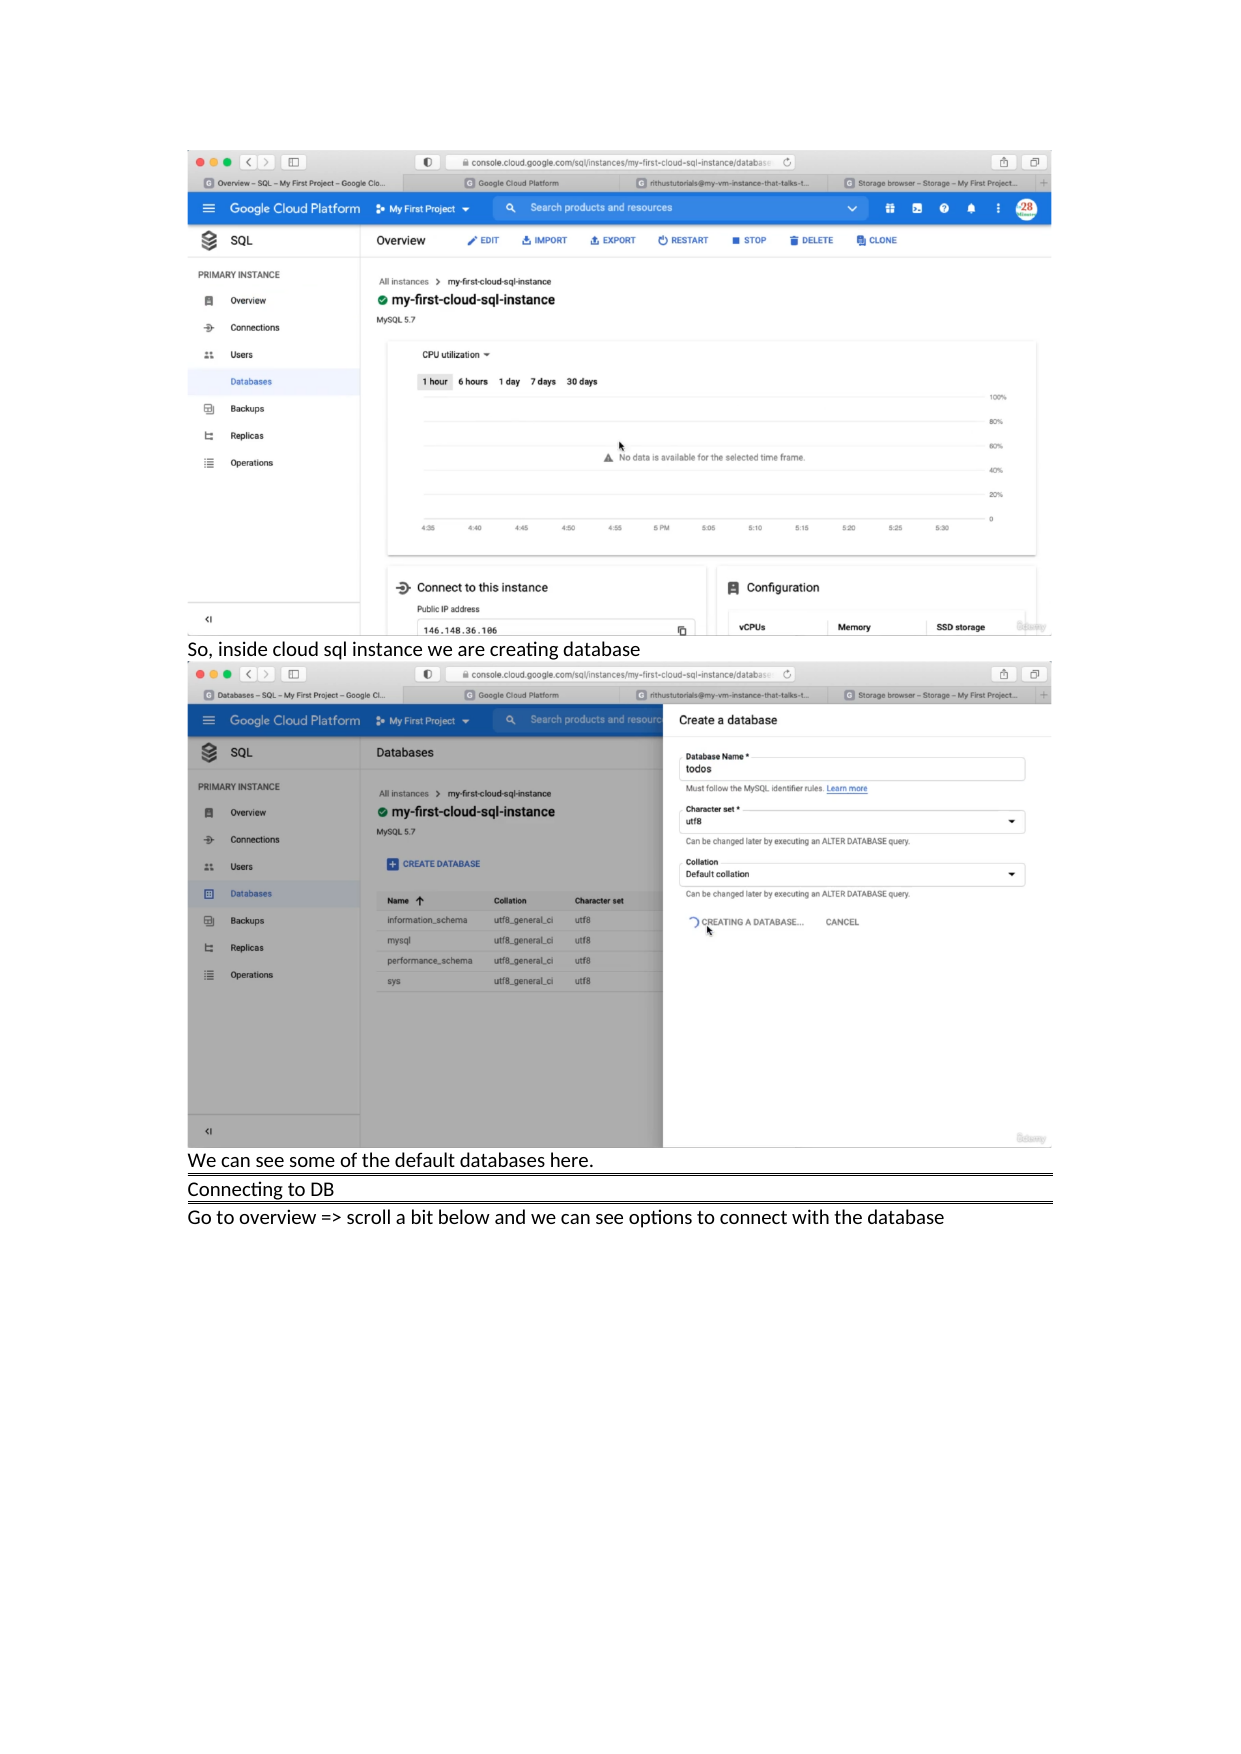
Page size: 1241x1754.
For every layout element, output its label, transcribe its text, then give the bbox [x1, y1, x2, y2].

text We can see some of the default databases here. [187, 1147, 1053, 1173]
picture [187, 150, 1052, 636]
text So, inside cloud sql instance we are creating database [187, 636, 1053, 661]
picture [187, 661, 1052, 1148]
text Go to overview => scroll a bit below and we can see options to connect with the database [187, 1204, 1053, 1230]
text Connecting to DB [187, 1176, 1053, 1204]
